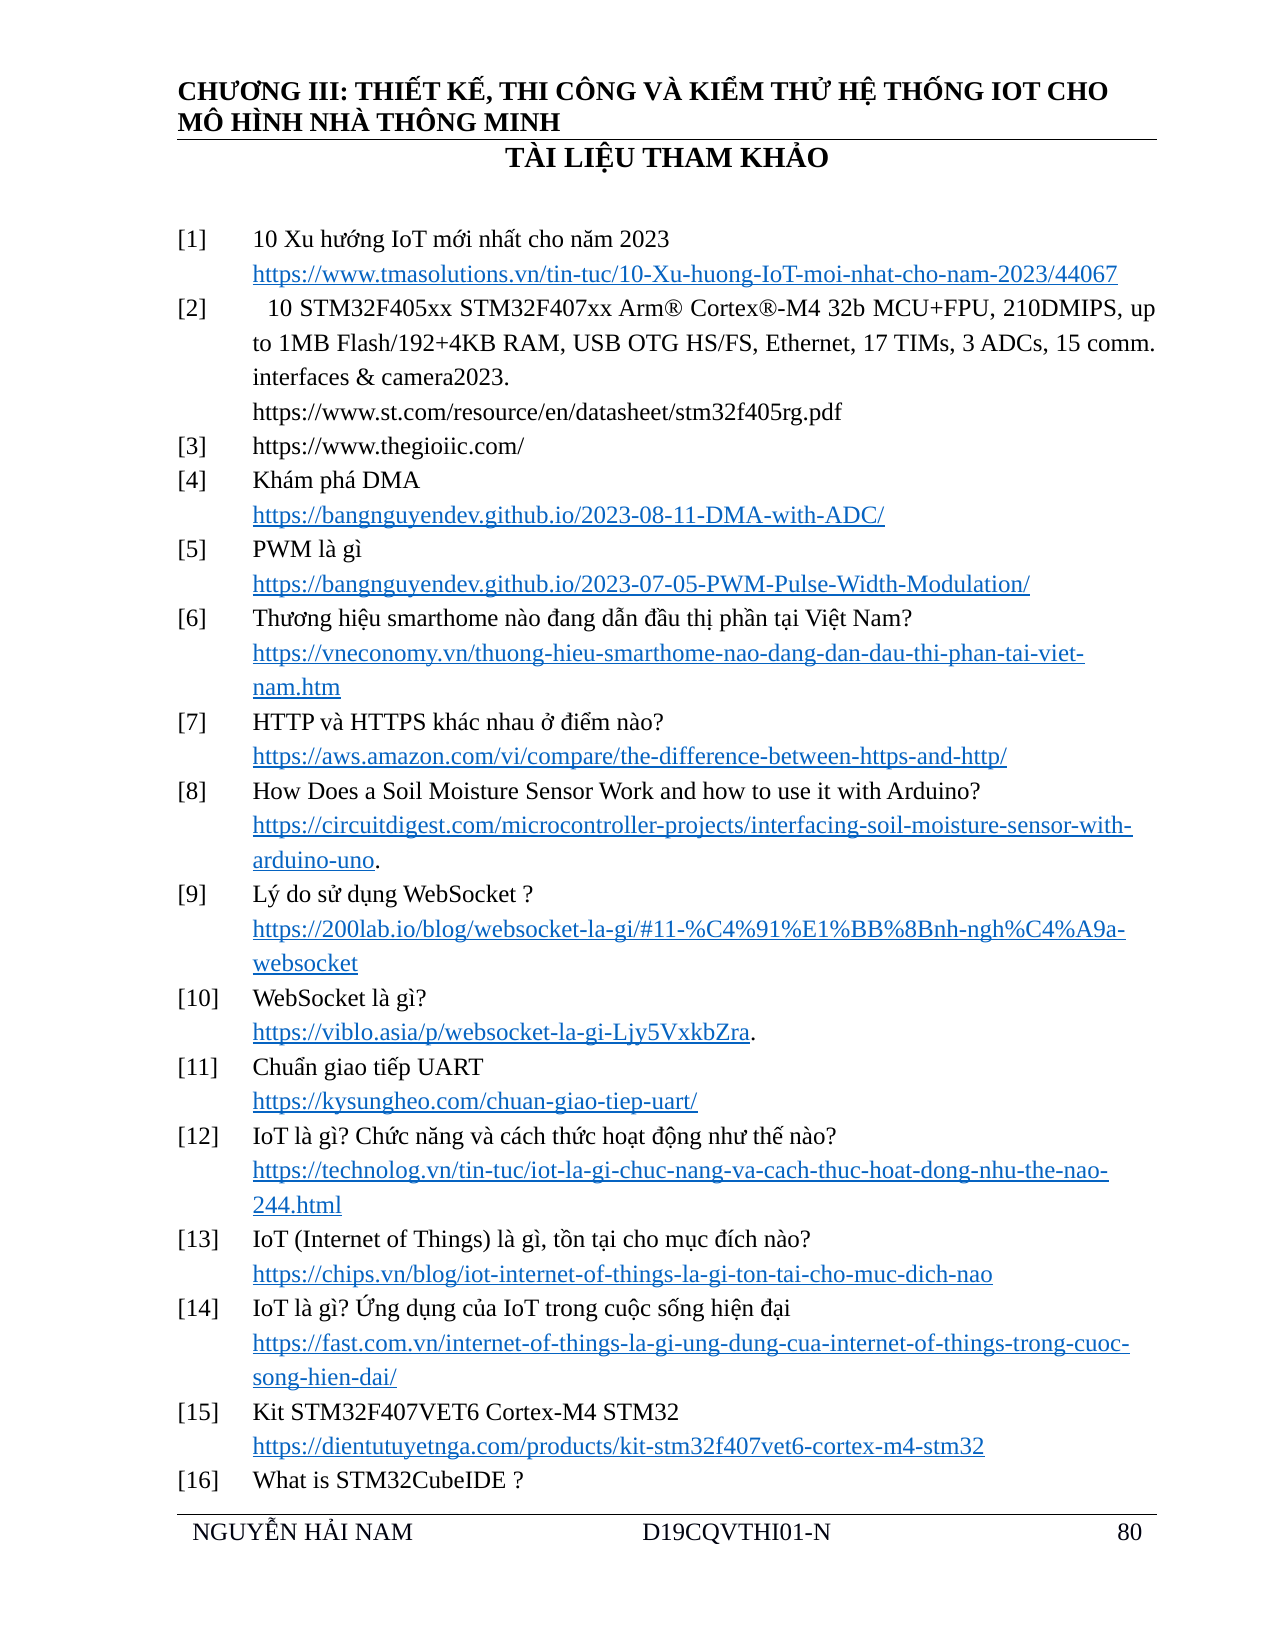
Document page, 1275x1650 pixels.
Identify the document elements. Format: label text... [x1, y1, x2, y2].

list How Does a Soil Moisture Sensor Work and how to use it with Arduino? [177, 776, 1157, 805]
list https://viblo.asia/p/websocket-la-gi-Ljy5VxkbZra. [252, 1017, 1157, 1046]
list Thương hiệu smarthome nào đang dẫn đầu thị phần tại Việt Nam? [177, 603, 1157, 632]
list https://kysungheo.com/chuan-giao-tiep-uart/ [252, 1086, 1157, 1115]
list HTTP và HTTPS khác nhau ở điểm nào? [177, 707, 1157, 736]
list https://www.thegioiic.com/ [177, 431, 1157, 460]
list IoT (Internet of Things) là gì, tồn tại cho mục đích nào? [177, 1224, 1157, 1253]
list https://fast.com.vn/internet-of-things-la-gi-ung-dung-cua-internet-of-things-trong-cuoc-song-hien-dai/ [252, 1328, 1157, 1391]
list Khám phá DMA [177, 466, 1157, 494]
list https://aws.amazon.com/vi/compare/the-difference-between-https-and-http/ [252, 741, 1157, 770]
subtitle TÀI LIỆU THAM KHẢO [177, 140, 1157, 174]
list Chuẩn giao tiếp UART [177, 1052, 1157, 1081]
list https://www.st.com/resource/en/datasheet/stm32f405rg.pdf [252, 397, 1157, 425]
list 10 STM32F405xx STM32F407xx Arm® Cortex®-M4 32b MCU+FPU, 210DMIPS, up to 1MB Flash/192+4KB RAM, USB OTG HS/FS, Ethernet, 17 TIMs, 3 ADCs, 15 comm. interfaces & camera2023. [177, 293, 1157, 391]
list https://200lab.io/blog/websocket-la-gi/#11-%C4%91%E1%BB%8Bnh-ngh%C4%A9a-websocket [252, 914, 1157, 977]
list IoT là gì? Chức năng và cách thức hoạt động như thế nào? [177, 1121, 1157, 1149]
list https://bangnguyendev.github.io/2023-08-11-DMA-with-ADC/ [252, 500, 1157, 529]
list https://bangnguyendev.github.io/2023-07-05-PWM-Pulse-Width-Modulation/ [252, 569, 1157, 598]
list https://chips.vn/blog/iot-internet-of-things-la-gi-ton-tai-cho-muc-dich-nao [252, 1259, 1157, 1287]
list https://circuitdigest.com/microcontroller-projects/interfacing-soil-moisture-sensor-with-arduino-uno. [252, 810, 1157, 874]
list https://technolog.vn/tin-tuc/iot-la-gi-chuc-nang-va-cach-thuc-hoat-dong-nhu-the-nao-244.html [252, 1155, 1157, 1218]
list https://dientutuyetnga.com/products/kit-stm32f407vet6-cortex-m4-stm32 [252, 1431, 1157, 1460]
list IoT là gì? Ứng dụng của IoT trong cuộc sống hiện đại [177, 1293, 1157, 1322]
list Kit STM32F407VET6 Cortex-M4 STM32 [177, 1397, 1157, 1425]
list Lý do sử dụng WebSocket ? [177, 879, 1157, 908]
list https://vneconomy.vn/thuong-hieu-smarthome-nao-dang-dan-dau-thi-phan-tai-viet-nam.htm [252, 638, 1157, 701]
list PWM là gì [177, 534, 1157, 563]
list https://www.tmasolutions.vn/tin-tuc/10-Xu-huong-IoT-moi-nhat-cho-nam-2023/44067 [252, 259, 1157, 287]
list What is STM32CubeIDE ? [177, 1466, 1157, 1494]
list 10 Xu hướng IoT mới nhất cho năm 2023 [177, 224, 1157, 253]
list WebSocket là gì? [177, 983, 1157, 1012]
